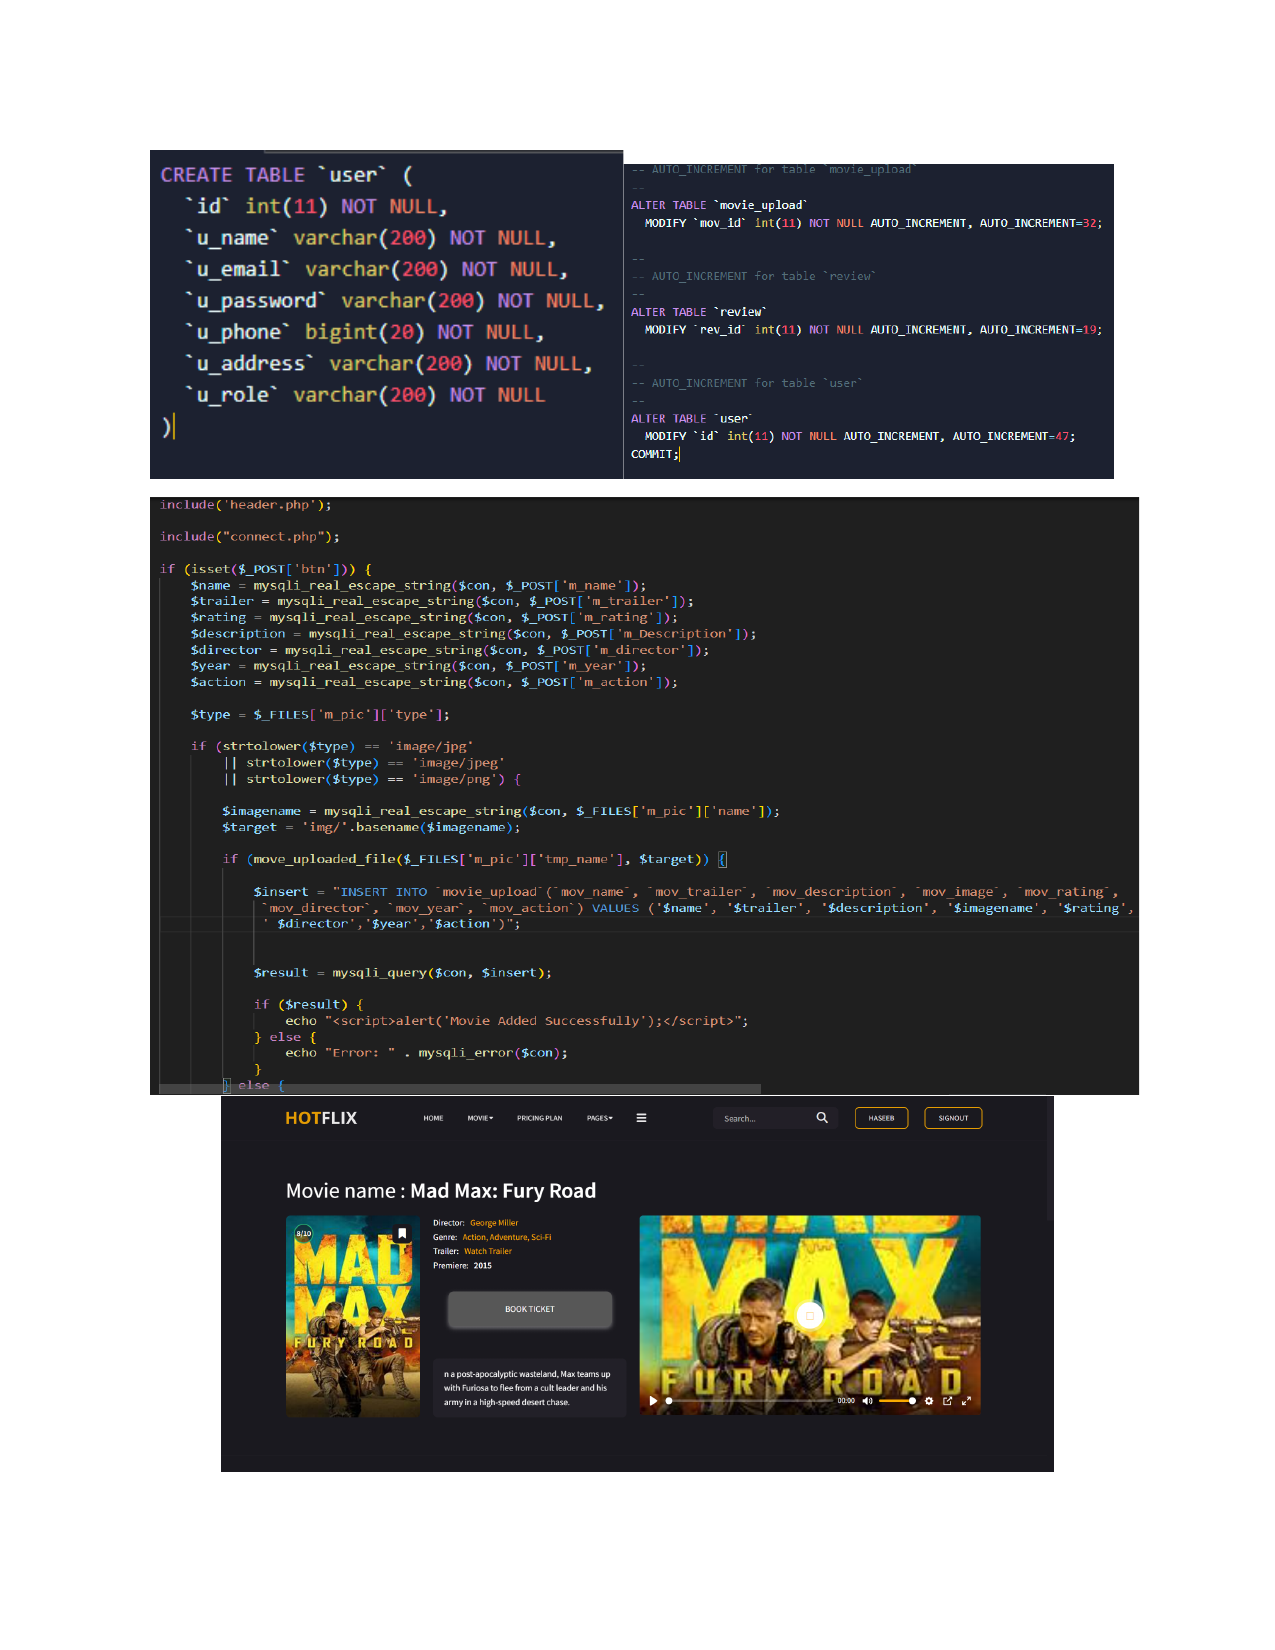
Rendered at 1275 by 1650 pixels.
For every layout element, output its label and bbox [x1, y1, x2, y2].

picture [221, 1096, 1054, 1472]
picture [150, 497, 1140, 1095]
picture [150, 150, 1114, 479]
